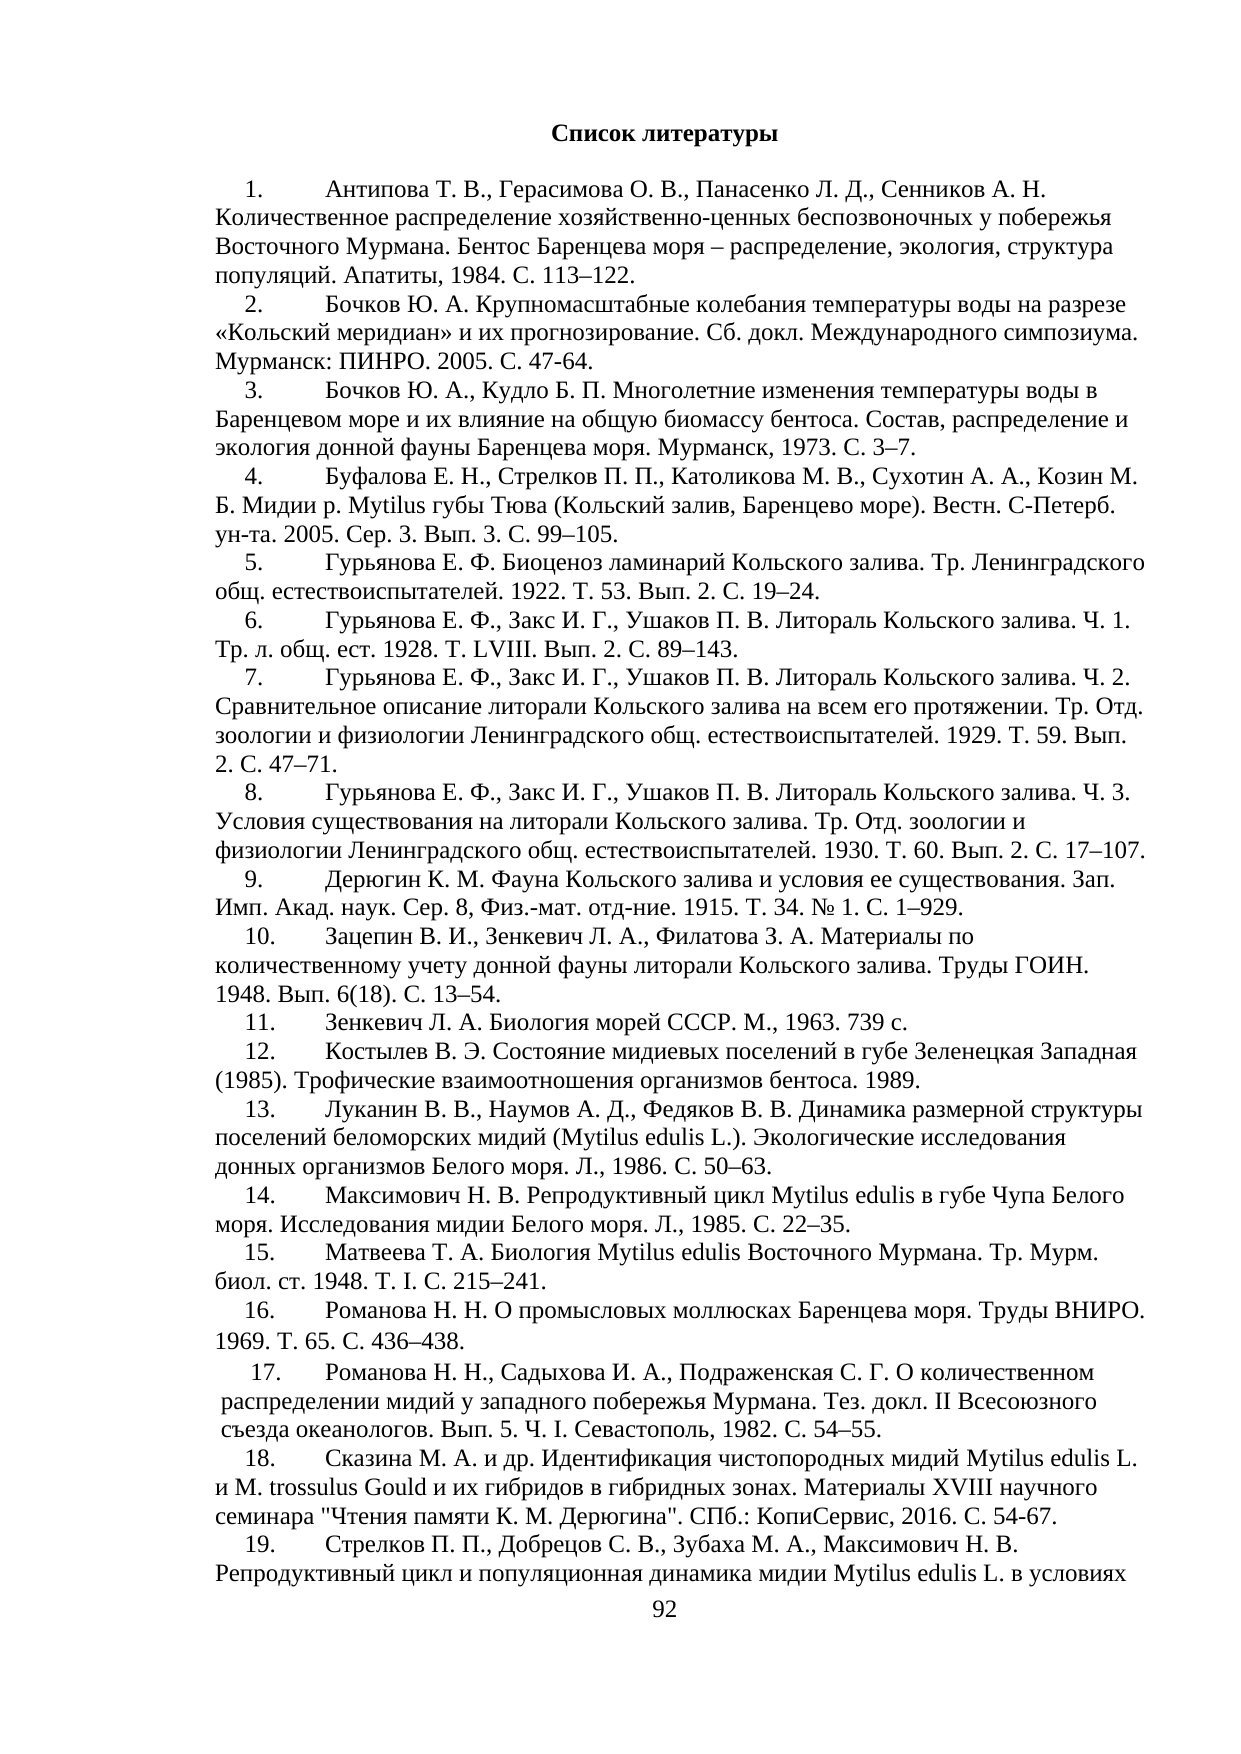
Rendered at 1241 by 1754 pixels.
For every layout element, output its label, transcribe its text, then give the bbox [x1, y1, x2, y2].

list Буфалова Е. Н., Стрелков П. П., Католикова М. В., Сухотин А. А., Козин М. Б. Мидии р. Mytilus губы Тюва (Кольский залив, Баренцево море). Вестн. С-Петерб. ун-та. 2005. Сер. 3. Вып. 3. С. 99–105. [215, 461, 1152, 547]
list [215, 1529, 1152, 1587]
list Бочков Ю. А. Крупномасштабные колебания температуры воды на разрезе «Кольский меридиан» и их прогнозирование. Сб. докл. Международного симпозиума. Мурманск: ПИНРО. 2005. С. 47-64. [215, 289, 1152, 375]
list Сказина М. А. и др. Идентификация чистопородных мидий Mytilus edulis L. и M. trossulus Gould и их гибридов в гибридных зонах. Материалы XVIII научного семинара "Чтения памяти К. М. Дерюгина". СПб.: КопиСервис, 2016. С. 54-67. [215, 1443, 1152, 1529]
list Романова Н. Н. О промысловых моллюсках Баренцева моря. Труды ВНИРО. 1969. Т. 65. С. 436–438. [214, 1295, 1152, 1355]
list Гурьянова Е. Ф., Закс И. Г., Ушаков П. В. Литораль Кольского залива. Ч. 2. Сравнительное описание литорали Кольского залива на всем его протяжении. Тр. Отд. зоологии и физиологии Ленинградского общ. естествоиспытателей. 1929. Т. 59. Вып. 2. С. 47–71. [215, 662, 1152, 777]
list Бочков Ю. А., Кудло Б. П. Многолетние изменения температуры воды в Баренцевом море и их влияние на общую биомассу бентоса. Состав, распределение и экология донной фауны Баренцева моря. Мурманск, 1973. С. 3–7. [215, 375, 1152, 461]
list Костылев В. Э. Состояние мидиевых поселений в губе Зеленецкая Западная (1985). Трофические взаимоотношения организмов бентоса. 1989. [215, 1036, 1152, 1094]
list Максимович Н. В. Репродуктивный цикл Mytilus edulis в губе Чупа Белого моря. Исследования мидии Белого моря. Л., 1985. С. 22–35. [215, 1180, 1152, 1237]
list Гурьянова Е. Ф. Биоценоз ламинарий Кольского залива. Тр. Ленинградского общ. естествоиспытателей. 1922. Т. 53. Вып. 2. С. 19–24. [215, 547, 1152, 605]
list Гурьянова Е. Ф., Закс И. Г., Ушаков П. В. Литораль Кольского залива. Ч. 3. Условия существования на литорали Кольского залива. Тр. Отд. зоологии и физиологии Ленинградского общ. естествоиспытателей. 1930. Т. 60. Вып. 2. С. 17–107. [215, 777, 1152, 864]
list Зенкевич Л. А. Биология морей СССР. М., 1963. 739 с. [215, 1007, 1152, 1036]
list Луканин В. В., Наумов А. Д., Федяков В. В. Динамика размерной структуры поселений беломорских мидий (Mytilus edulis L.). Экологические исследования донных организмов Белого моря. Л., 1986. C. 50–63. [215, 1094, 1152, 1180]
text Список литературы [177, 118, 1152, 147]
list Зацепин В. И., Зенкевич Л. А., Филатова З. А. Материалы по количественному учету донной фауны литорали Кольского залива. Труды ГОИН. 1948. Вып. 6(18). С. 13–54. [215, 921, 1152, 1007]
list Матвеева Т. А. Биология Mytilus edulis Восточного Мурмана. Тр. Мурм. биол. ст. 1948. Т. I. С. 215–241. [214, 1237, 1152, 1295]
list Дерюгин К. М. Фауна Кольского залива и условия ее существования. Зап. Имп. Акад. наук. Сер. 8, Физ.-мат. отд-ние. 1915. Т. 34. № 1. С. 1–929. [215, 864, 1152, 921]
list Романова Н. Н., Садыхова И. А., Подраженская С. Г. О количественном распределении мидий у западного побережья Мурмана. Тез. докл. II Всесоюзного съезда океанологов. Вып. 5. Ч. I. Севастополь, 1982. С. 54–55. [221, 1357, 1152, 1443]
list Гурьянова Е. Ф., Закс И. Г., Ушаков П. В. Литораль Кольского залива. Ч. 1. Тр. л. общ. ест. 1928. Т. LVIII. Вып. 2. С. 89–143. [215, 605, 1152, 662]
list Антипова Т. В., Герасимова О. В., Панасенко Л. Д., Сенников А. Н. Количественное распределение хозяйственно-ценных беспозвоночных у побережья Восточного Мурмана. Бентос Баренцева моря – распределение, экология, структура популяций. Апатиты, 1984. С. 113–122. [215, 174, 1152, 289]
